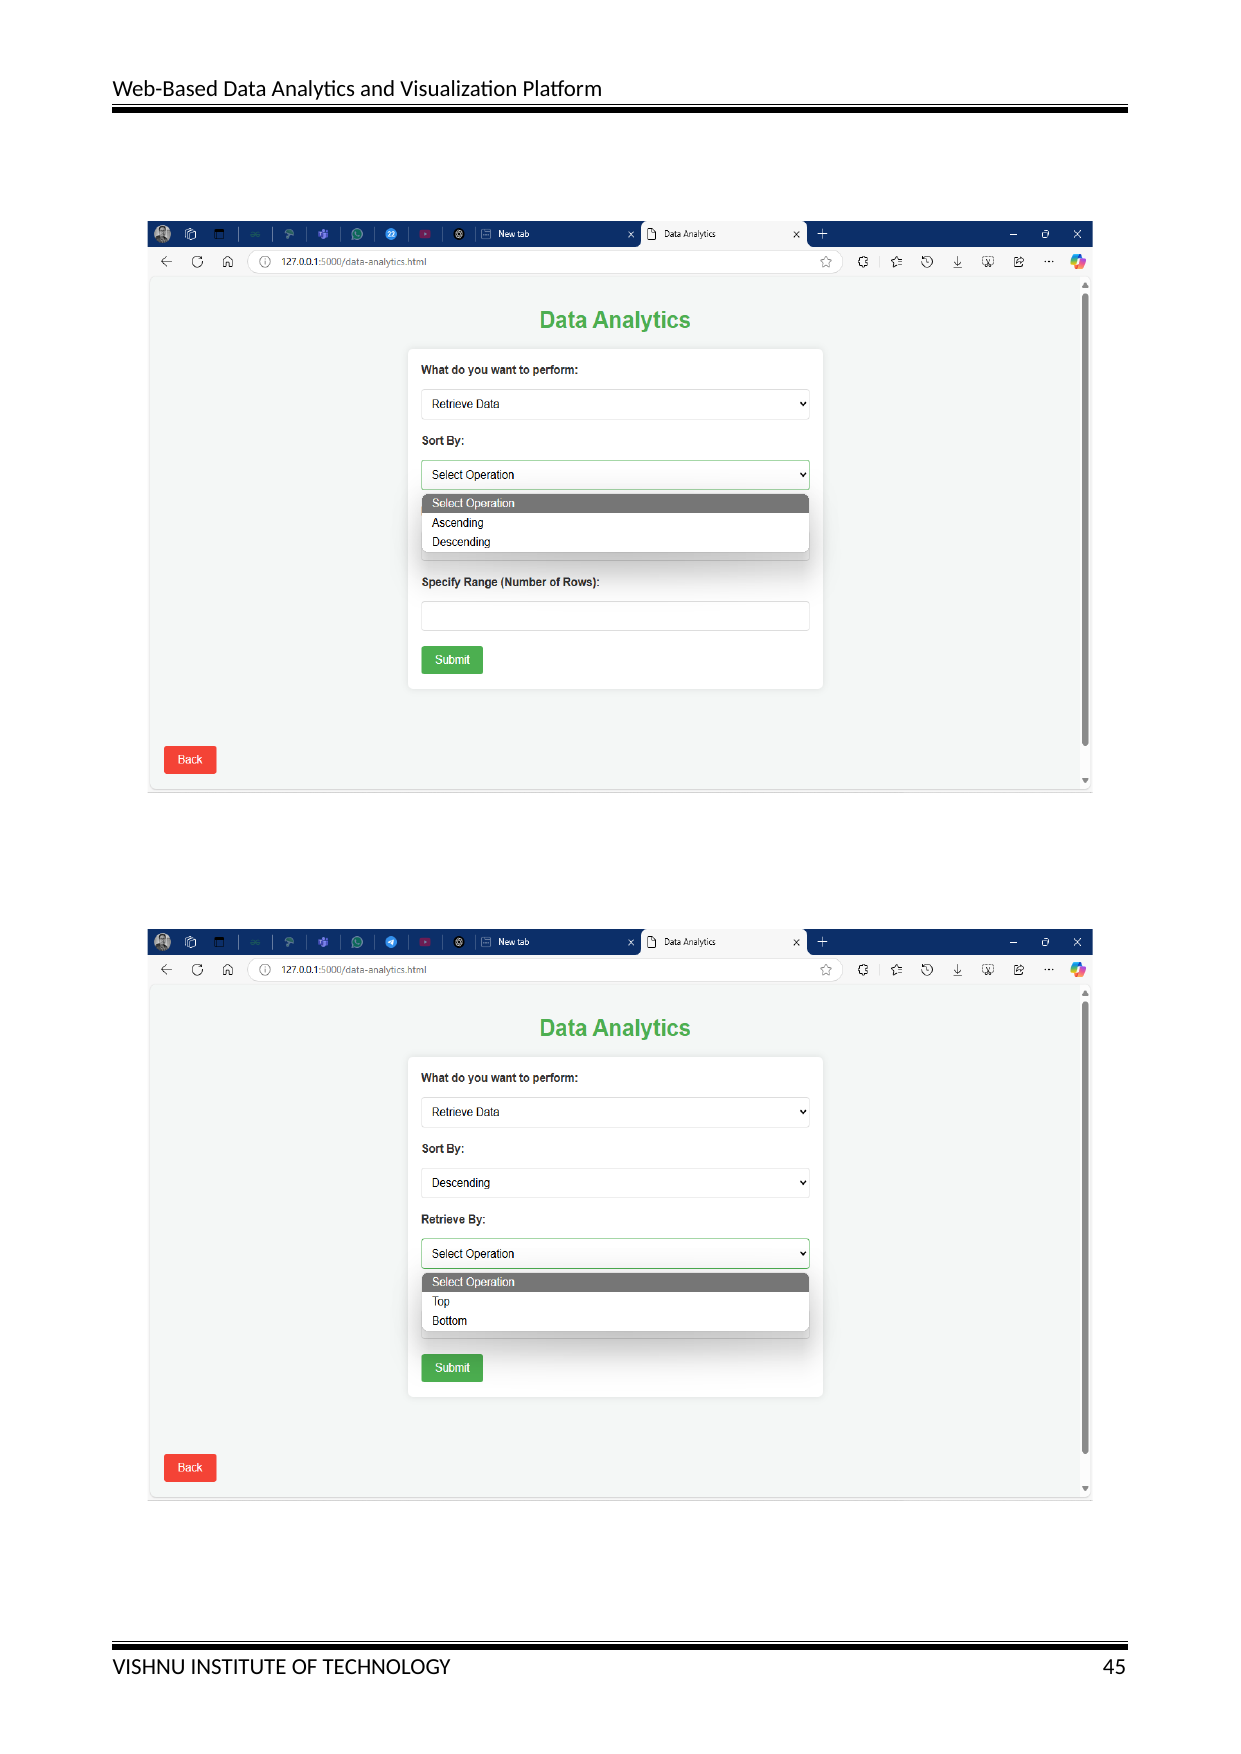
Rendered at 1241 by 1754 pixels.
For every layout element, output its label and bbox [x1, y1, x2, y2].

picture [147, 929, 1093, 1501]
picture [147, 221, 1093, 793]
